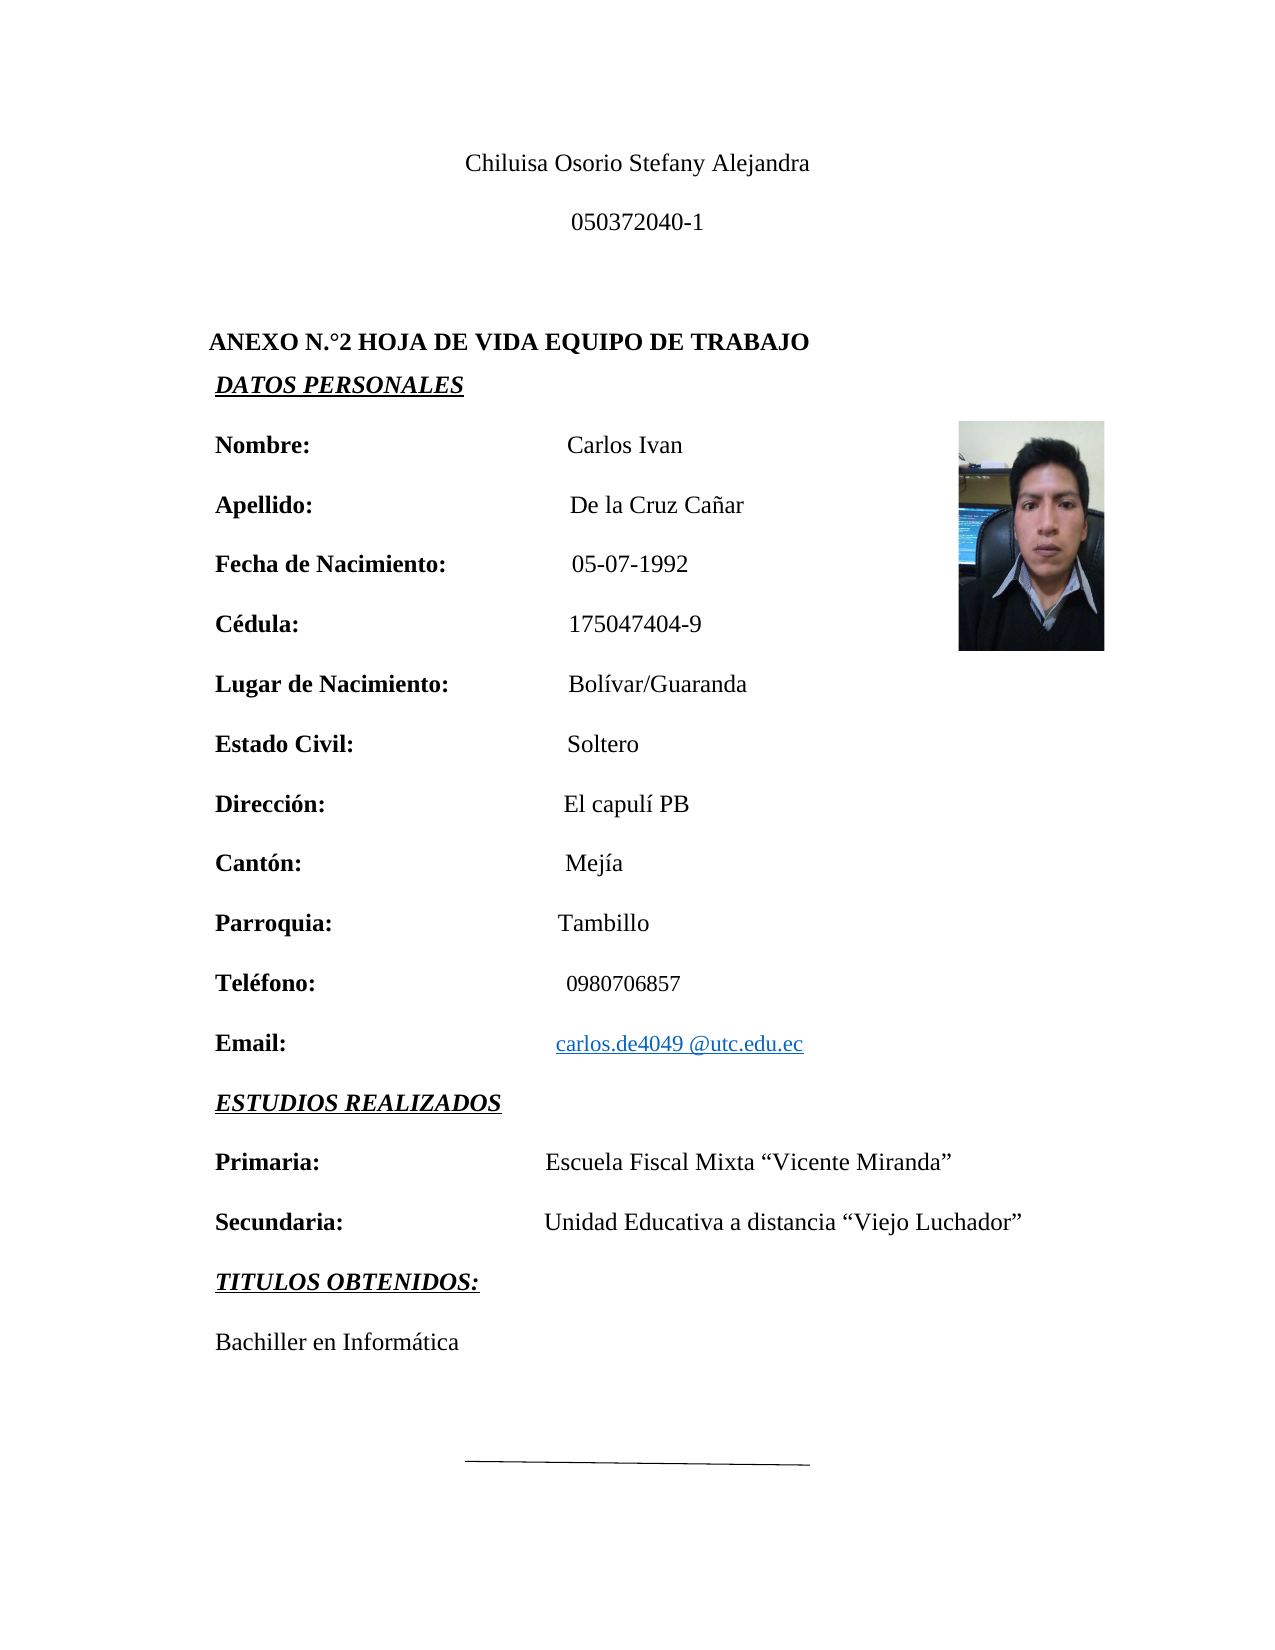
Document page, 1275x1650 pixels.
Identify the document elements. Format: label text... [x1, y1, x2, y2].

text 050372040-1 [177, 207, 1098, 236]
text ESTUDIOS REALIZADOS [215, 1088, 1098, 1116]
text ANEXO N.°2 HOJA DE VIDA EQUIPO DE TRABAJO [177, 327, 1098, 356]
picture [958, 421, 1105, 651]
text Dirección: El capulí PB [215, 789, 1098, 817]
text Cantón: Mejía [215, 848, 1098, 877]
text Parroquia: Tambillo [215, 908, 1098, 937]
text Teléfono: 0980706857 [215, 968, 1098, 997]
text Apellido: De la Cruz Cañar [215, 490, 943, 518]
text TITULOS OBTENIDOS: [215, 1267, 1098, 1296]
text Lugar de Nacimiento: Bolívar/Guaranda [215, 669, 1098, 698]
text Estado Civil: Soltero [215, 729, 1098, 758]
text Nombre: Carlos Ivan [215, 430, 943, 459]
text Cédula: 175047404-9 [215, 609, 943, 638]
text Primaria: Escuela Fiscal Mixta “Vicente Miranda” [215, 1147, 1098, 1176]
text DATOS PERSONALES [215, 370, 1098, 399]
text Bachiller en Informática [215, 1327, 1098, 1356]
text Chiluisa Osorio Stefany Alejandra [177, 148, 1098, 176]
text Secundaria: Unidad Educativa a distancia “Viejo Luchador” [215, 1207, 1098, 1236]
text Fecha de Nacimiento: 05-07-1992 [215, 549, 943, 578]
text Email: carlos.de4049 @utc.edu.ec [215, 1028, 1098, 1057]
